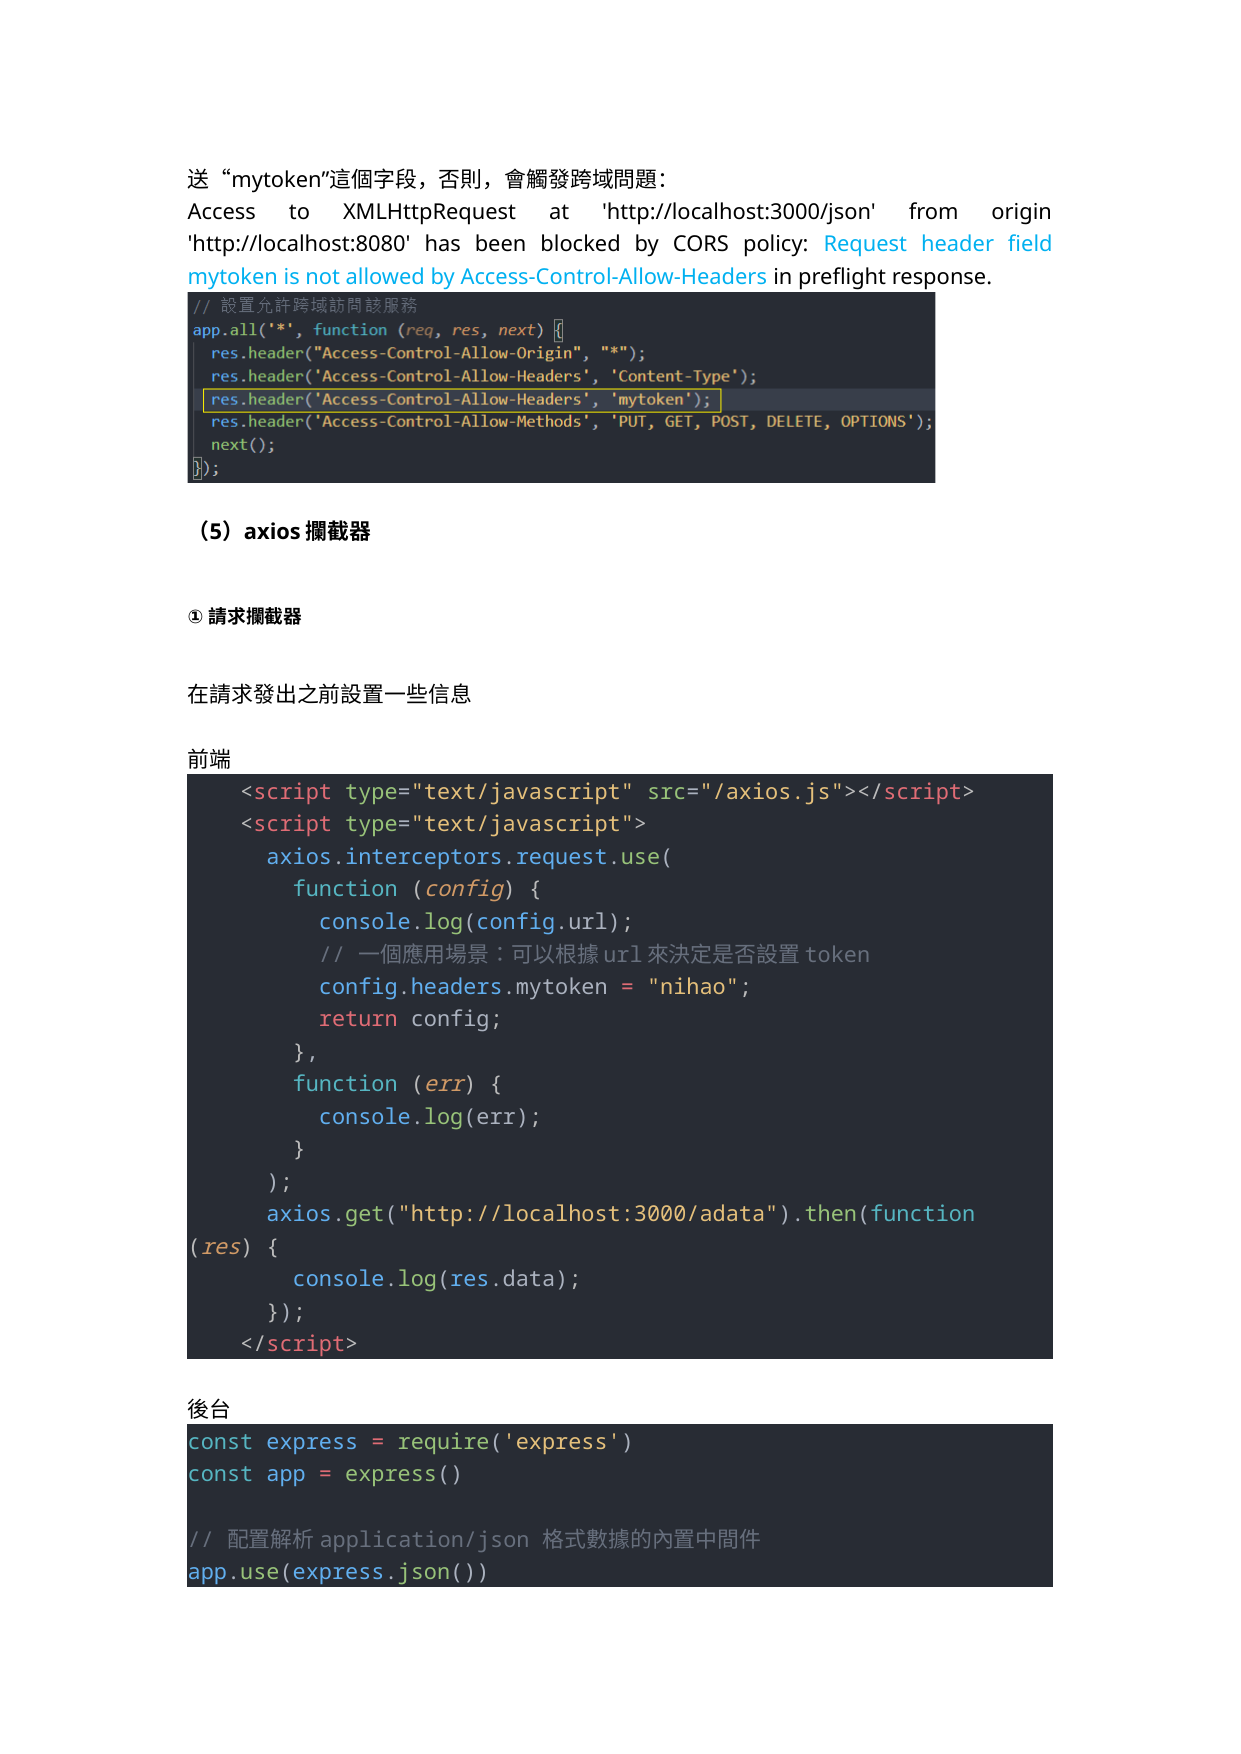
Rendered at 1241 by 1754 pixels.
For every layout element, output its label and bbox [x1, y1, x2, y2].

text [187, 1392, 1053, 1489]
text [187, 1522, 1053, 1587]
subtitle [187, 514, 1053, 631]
picture [187, 292, 936, 483]
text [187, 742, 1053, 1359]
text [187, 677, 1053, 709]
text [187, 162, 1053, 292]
